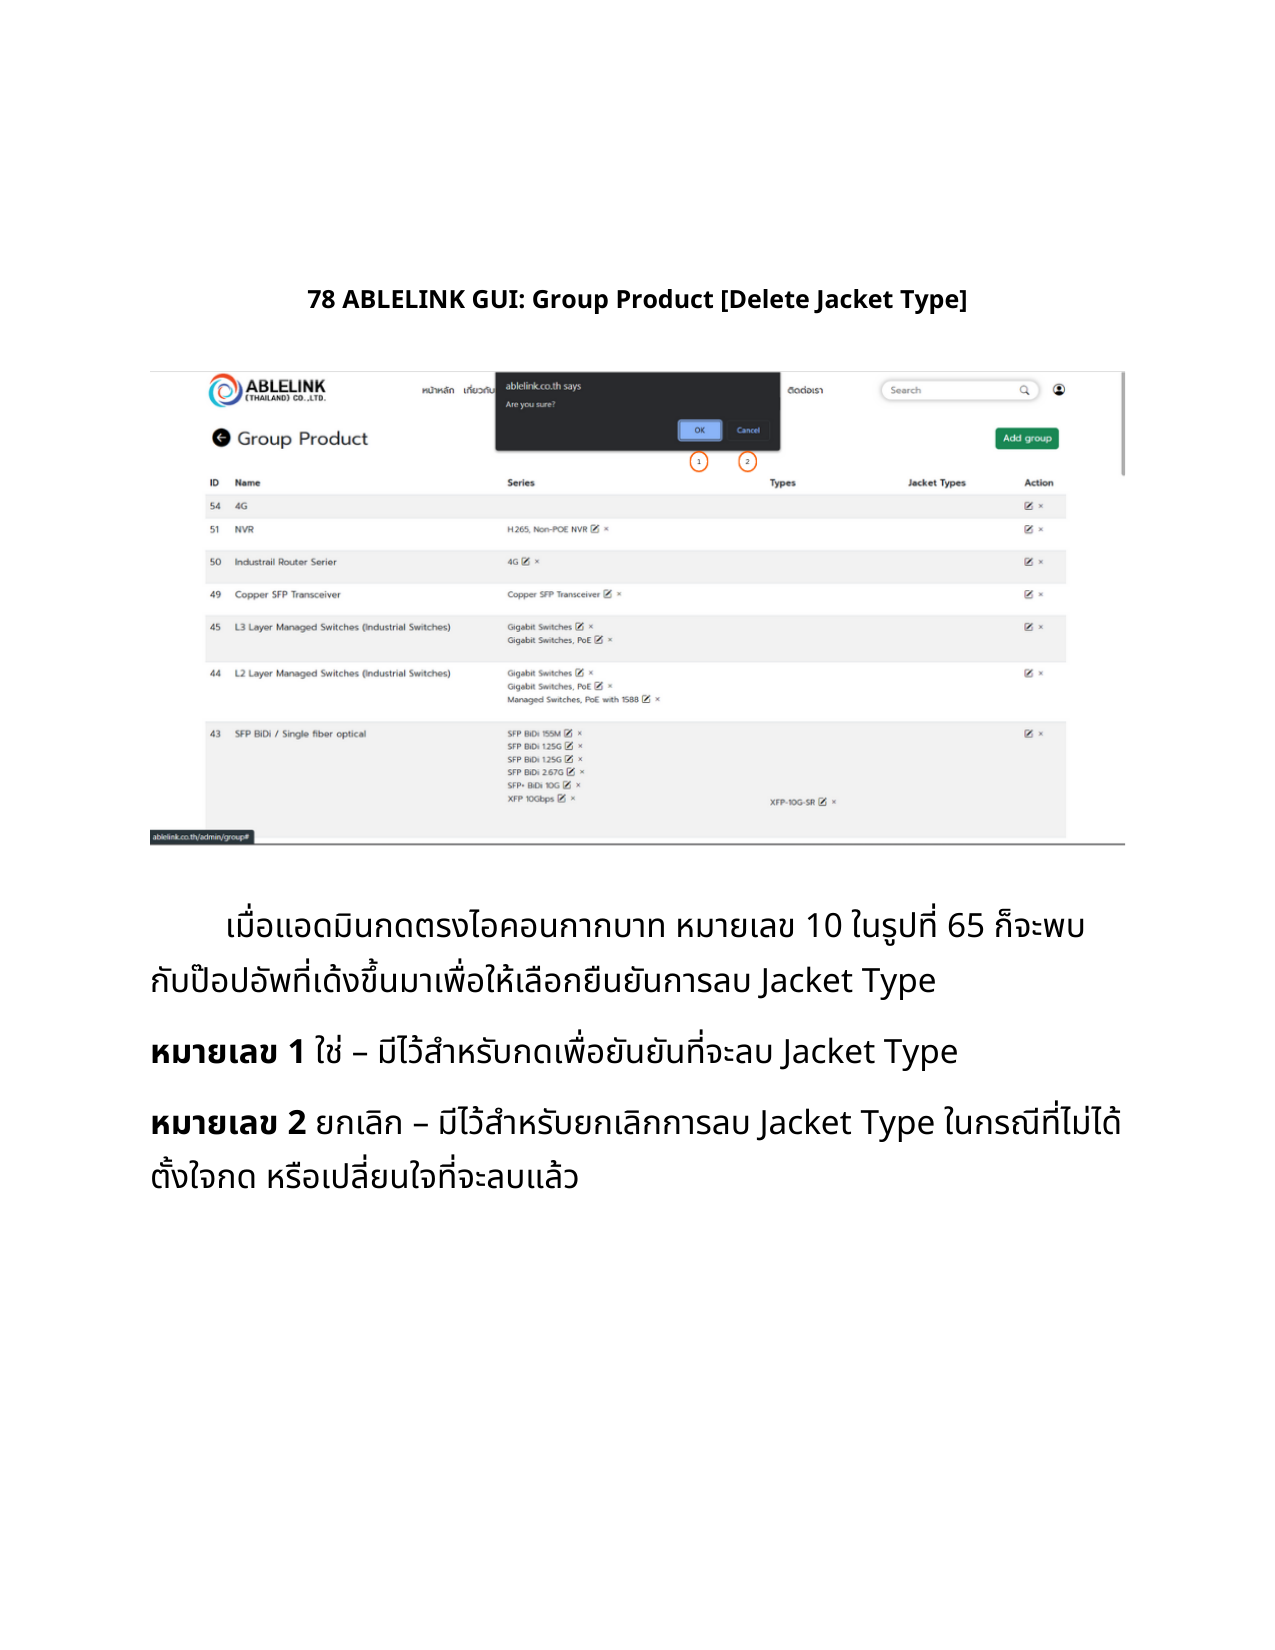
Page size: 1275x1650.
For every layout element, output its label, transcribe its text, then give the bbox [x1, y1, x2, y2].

text 78 ABLELINK GUI: Group Product [Delete Jacket Type] [150, 281, 1125, 315]
text เมื่อแอดมินกดตรงไอคอนกากบาท หมายเลข 10 ในรูปที่ 65 ก็จะพบกับป๊อปอัพที่เด้งขึ้นมาเพื่อให้เลือกยืนยันการลบ Jacket Type [150, 902, 1125, 1007]
text หมายเลข 1 ใช่ – มีไว้สำหรับกดเพื่อยันยันที่จะลบ Jacket Type [150, 1028, 1125, 1078]
text หมายเลข 2 ยกเลิก – มีไว้สำหรับยกเลิกการลบ Jacket Type ในกรณีที่ไม่ได้ตั้งใจกด หรือเปลี่ยนใจที่จะลบแล้ว [150, 1099, 1125, 1204]
picture [150, 334, 1125, 883]
